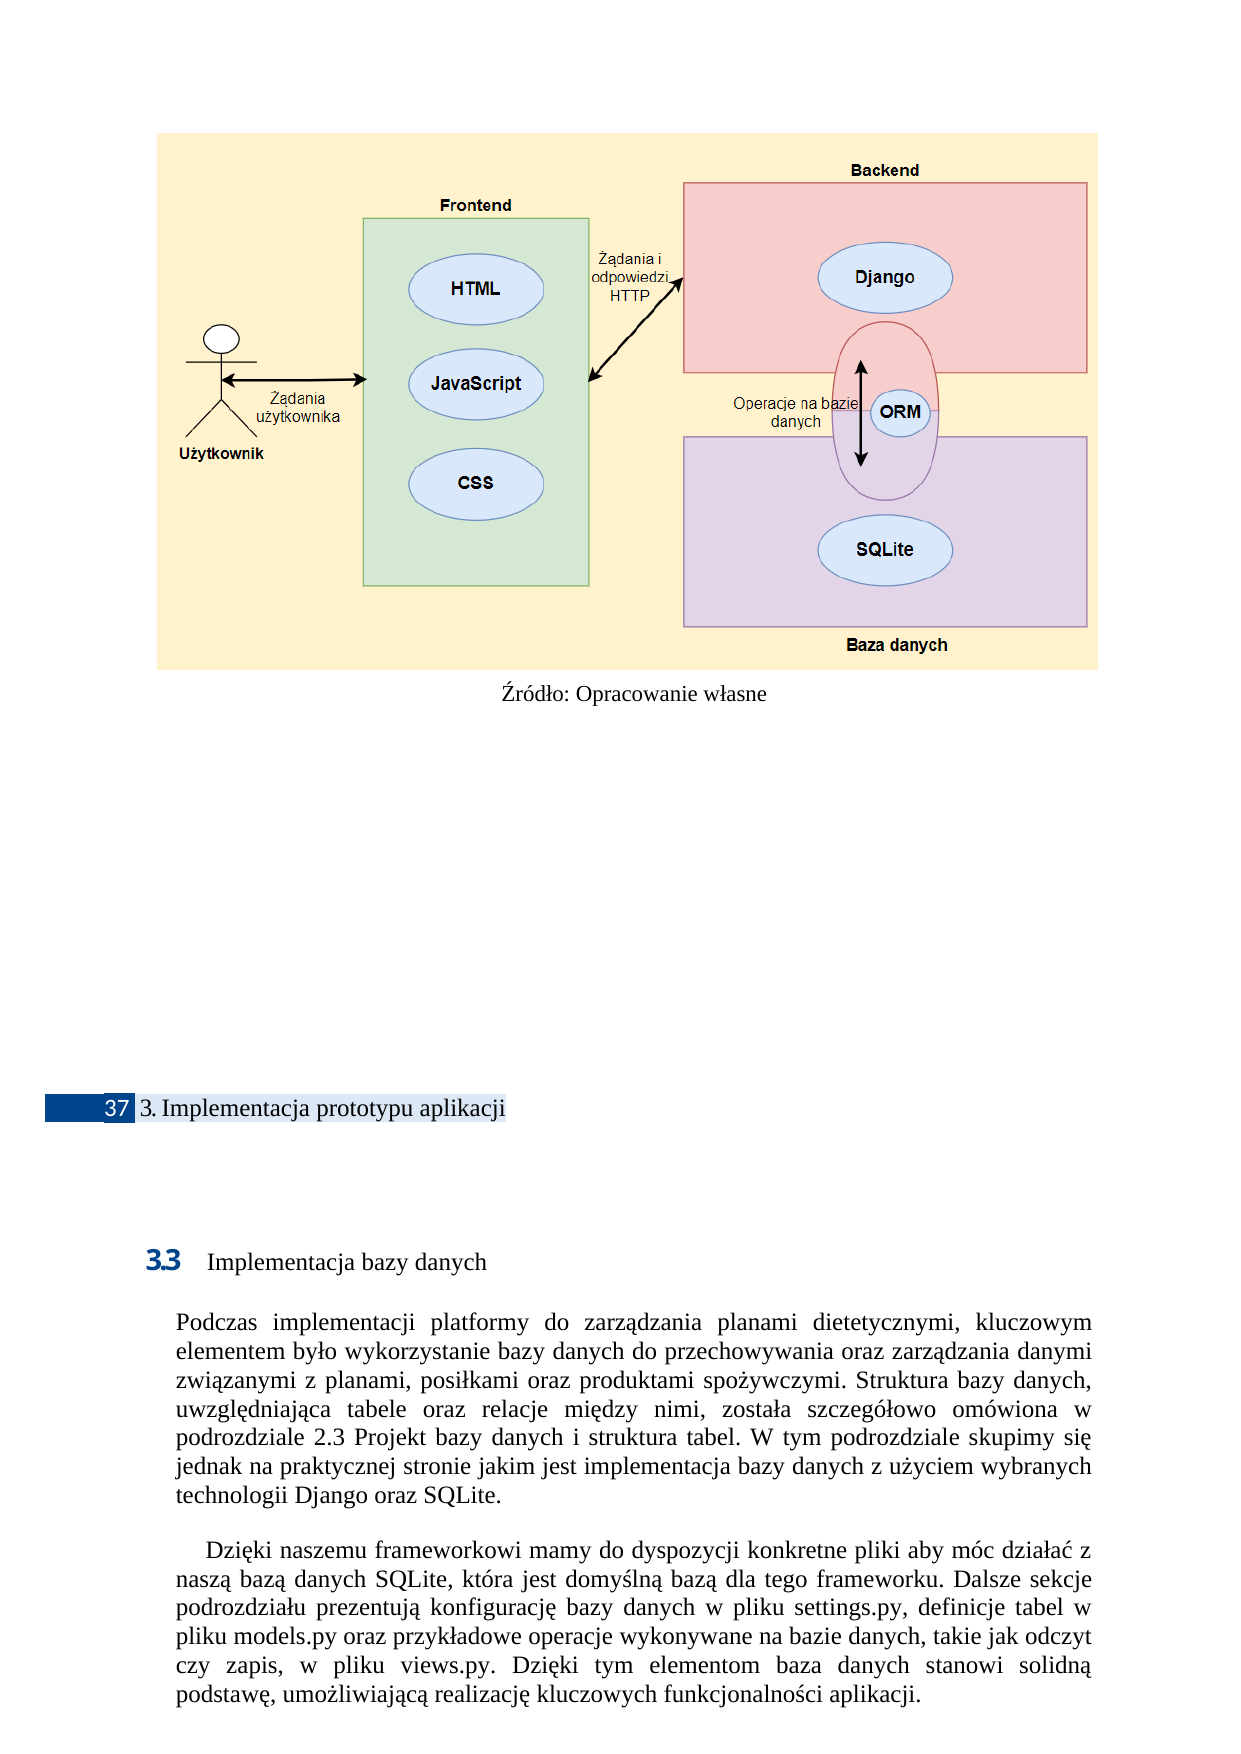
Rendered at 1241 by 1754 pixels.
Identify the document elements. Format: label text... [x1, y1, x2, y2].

text 37 3. Implementacja prototypu aplikacji [135, 1093, 1221, 1123]
text Źródło: Opracowanie własne [176, 680, 1093, 706]
list Podczas implementacji platformy do zarządzania planami dietetycznymi, kluczowym elementem było wykorzystanie bazy danych do przechowywania oraz zarządzania danymi związanymi z planami, posiłkami oraz produktami spożywczymi. Struktura bazy danych, uwzględniająca tabele oraz relacje między nimi, została szczegółowo omówiona w podrozdziale 2.3 Projekt bazy danych i struktura tabel. W tym podrozdziale skupimy się jednak na praktycznej stronie jakim jest implementacja bazy danych z użyciem wybranych technologii Django oraz SQLite. [176, 1307, 1093, 1509]
list Dzięki naszemu frameworkowi mamy do dyspozycji konkretne pliki aby móc działać z naszą bazą danych SQLite, która jest domyślną bazą dla tego frameworku. Dalsze sekcje podrozdziału prezentują konfigurację bazy danych w pliku settings.py, definicje tabel w pliku models.py oraz przykładowe operacje wykonywane na bazie danych, takie jak odczyt czy zapis, w pliku views.py. Dzięki tym elementom baza danych stanowi solidną podstawę, umożliwiającą realizację kluczowych funkcjonalności aplikacji. [176, 1535, 1093, 1707]
picture [156, 133, 1098, 670]
list Implementacja bazy danych [145, 1239, 1093, 1279]
